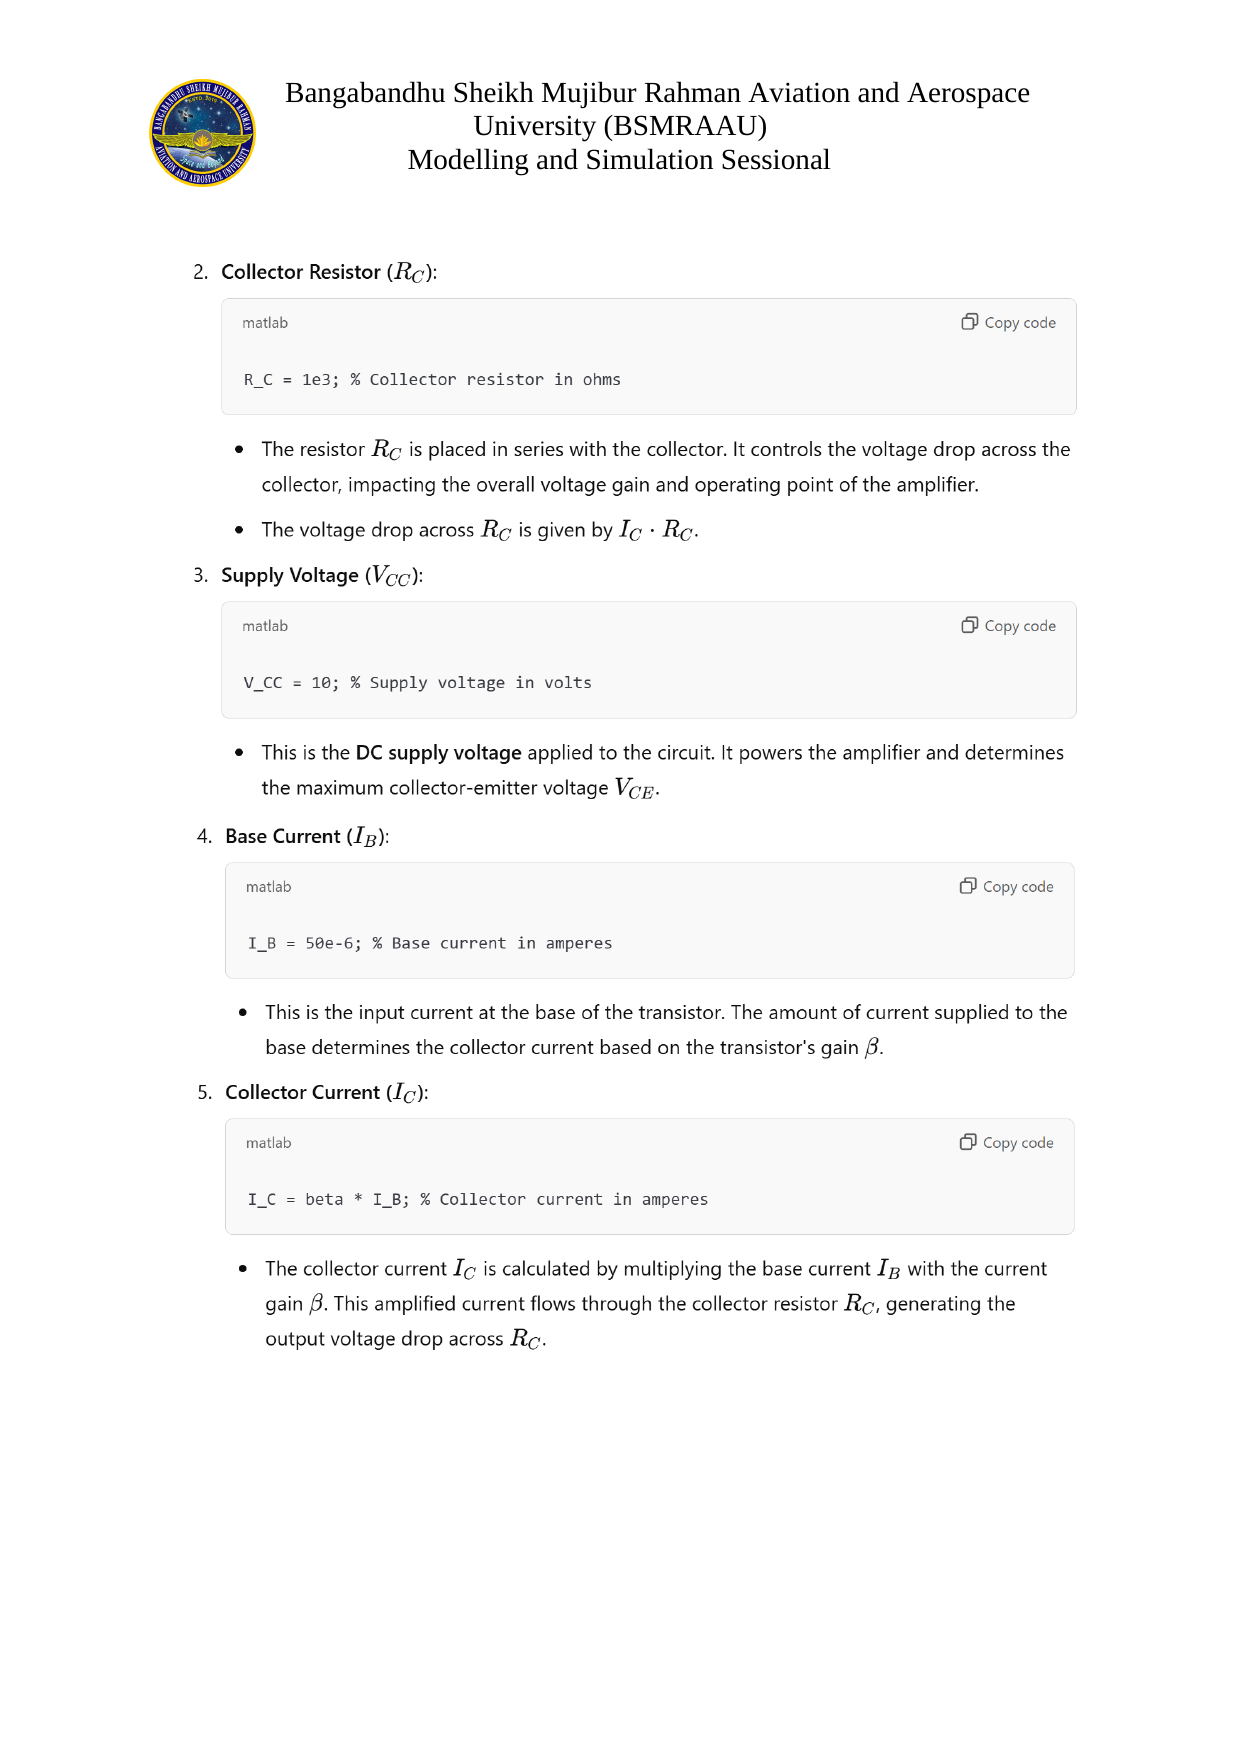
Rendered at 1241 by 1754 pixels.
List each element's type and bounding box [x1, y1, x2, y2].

picture [150, 257, 1091, 1360]
picture [149, 79, 256, 187]
